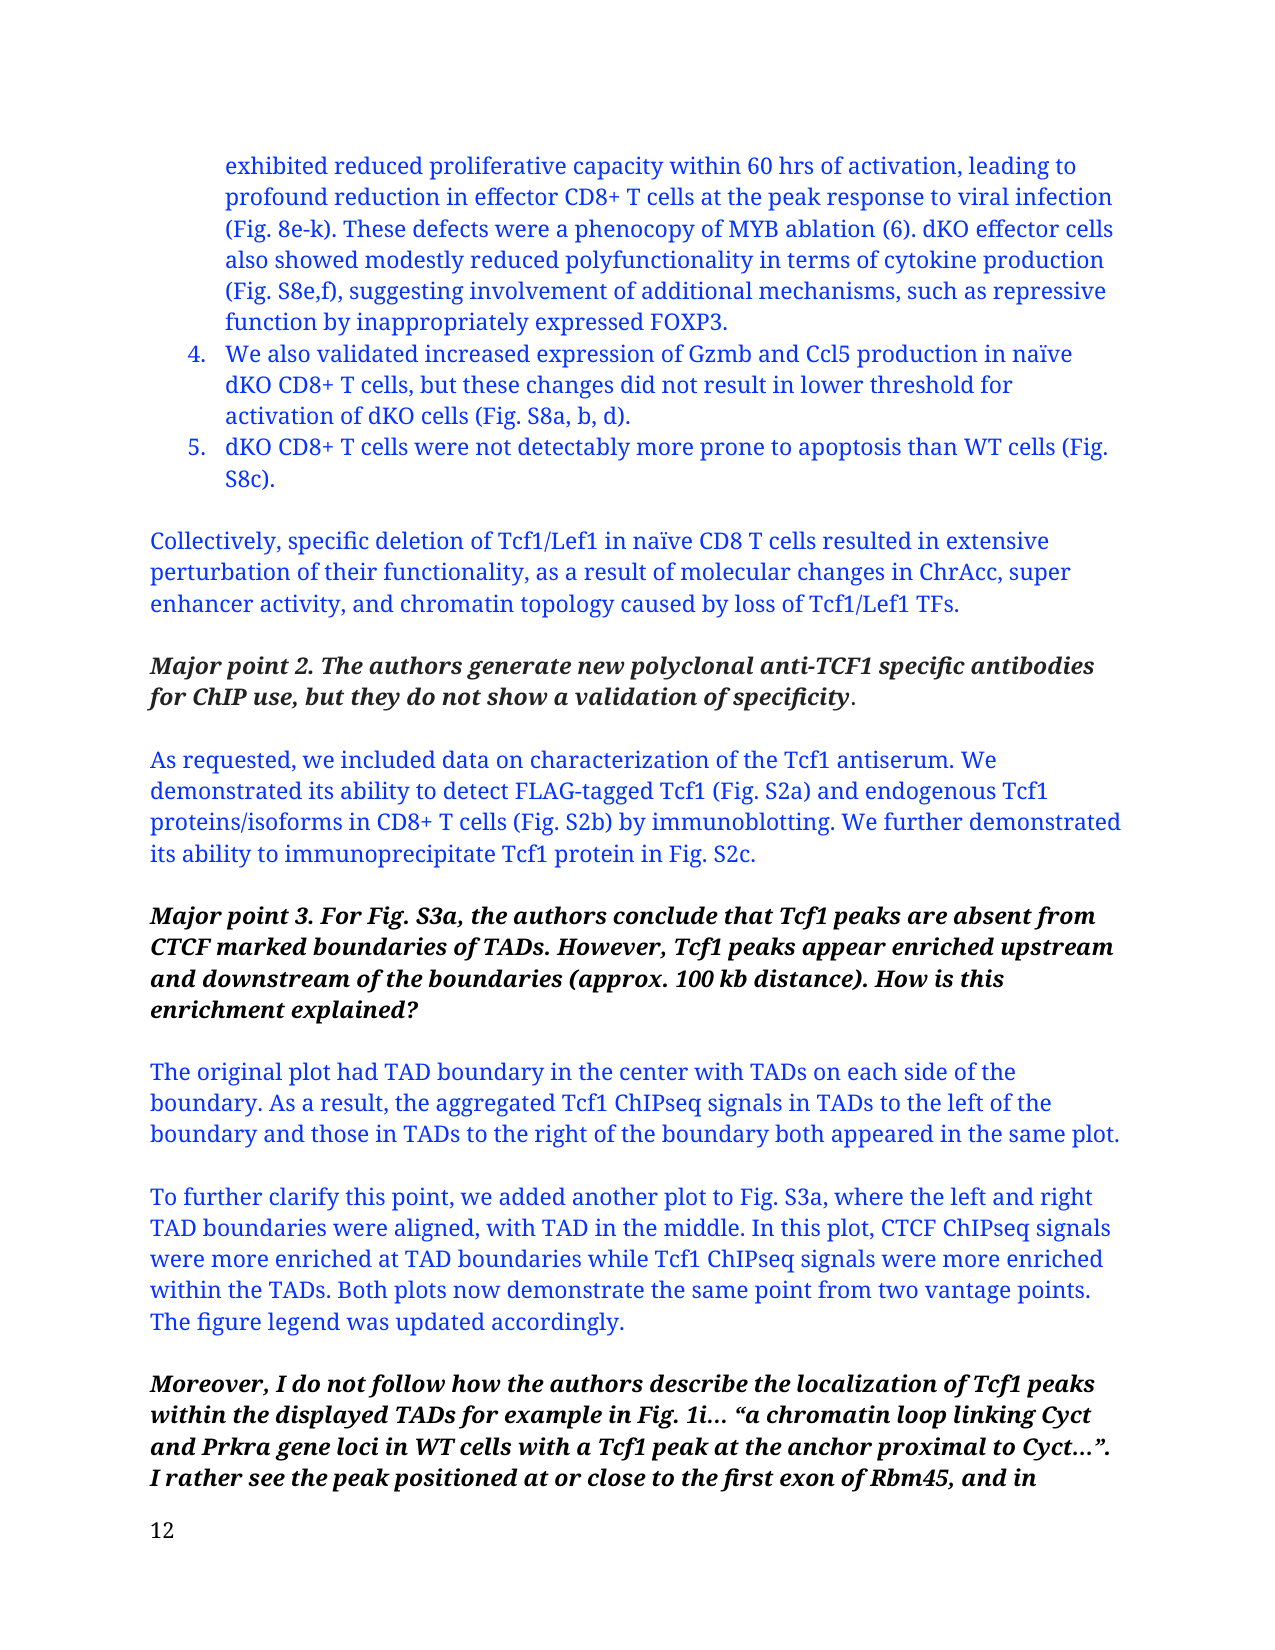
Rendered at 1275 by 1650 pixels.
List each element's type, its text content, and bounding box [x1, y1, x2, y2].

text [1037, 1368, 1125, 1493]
list dKO CD8+ T cells were not detectably more prone to apoptosis than WT cells (Fig. S8c). [187, 431, 1125, 494]
text Collectively, specific deletion of Tcf1/Lef1 in naïve CD8 T cells resulted in extensive perturbation of their functionality, as a result of molecular changes in ChrAcc, super enhancer activity, and chromatin topology caused by loss of Tcf1/Lef1 TFs. [150, 525, 1125, 619]
text Major point 2. The authors generate new polyclonal anti-TCF1 specific antibodies for ChIP use, but they do not show a validation of specificity. [150, 619, 1125, 712]
list We also validated increased expression of Gzmb and Ccl5 production in naïve dKO CD8+ T cells, but these changes did not result in lower threshold for activation of dKO cells (Fig. S8a, b, d). [187, 337, 1125, 431]
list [187, 150, 1125, 337]
text As requested, we included data on characterization of the Tcf1 antiserum. We demonstrated its ability to detect FLAG-tagged Tcf1 (Fig. S2a) and endogenous Tcf1 proteins/isoforms in CD8+ T cells (Fig. S2b) by immunoblotting. We further demonstrated its ability to immunoprecipitate Tcf1 protein in Fig. S2c. Major point 3. For Fig. S3a, the authors conclude that Tcf1 peaks are absent from CTCF marked boundaries of TADs. However, Tcf1 peaks appear enriched upstream and downstream of the boundaries (approx. 100 kb distance). How is this enrichment explained? [150, 744, 1125, 1056]
text To further clarify this point, we added another plot to Fig. S3a, where the left and right TAD boundaries were aligned, with TAD in the middle. In this plot, CTCF ChIPseq signals were more enriched at TAD boundaries while Tcf1 ChIPseq signals were more enriched within the TADs. Both plots now demonstrate the same point from two vantage points. The figure legend was updated accordingly. [625, 1181, 1125, 1337]
